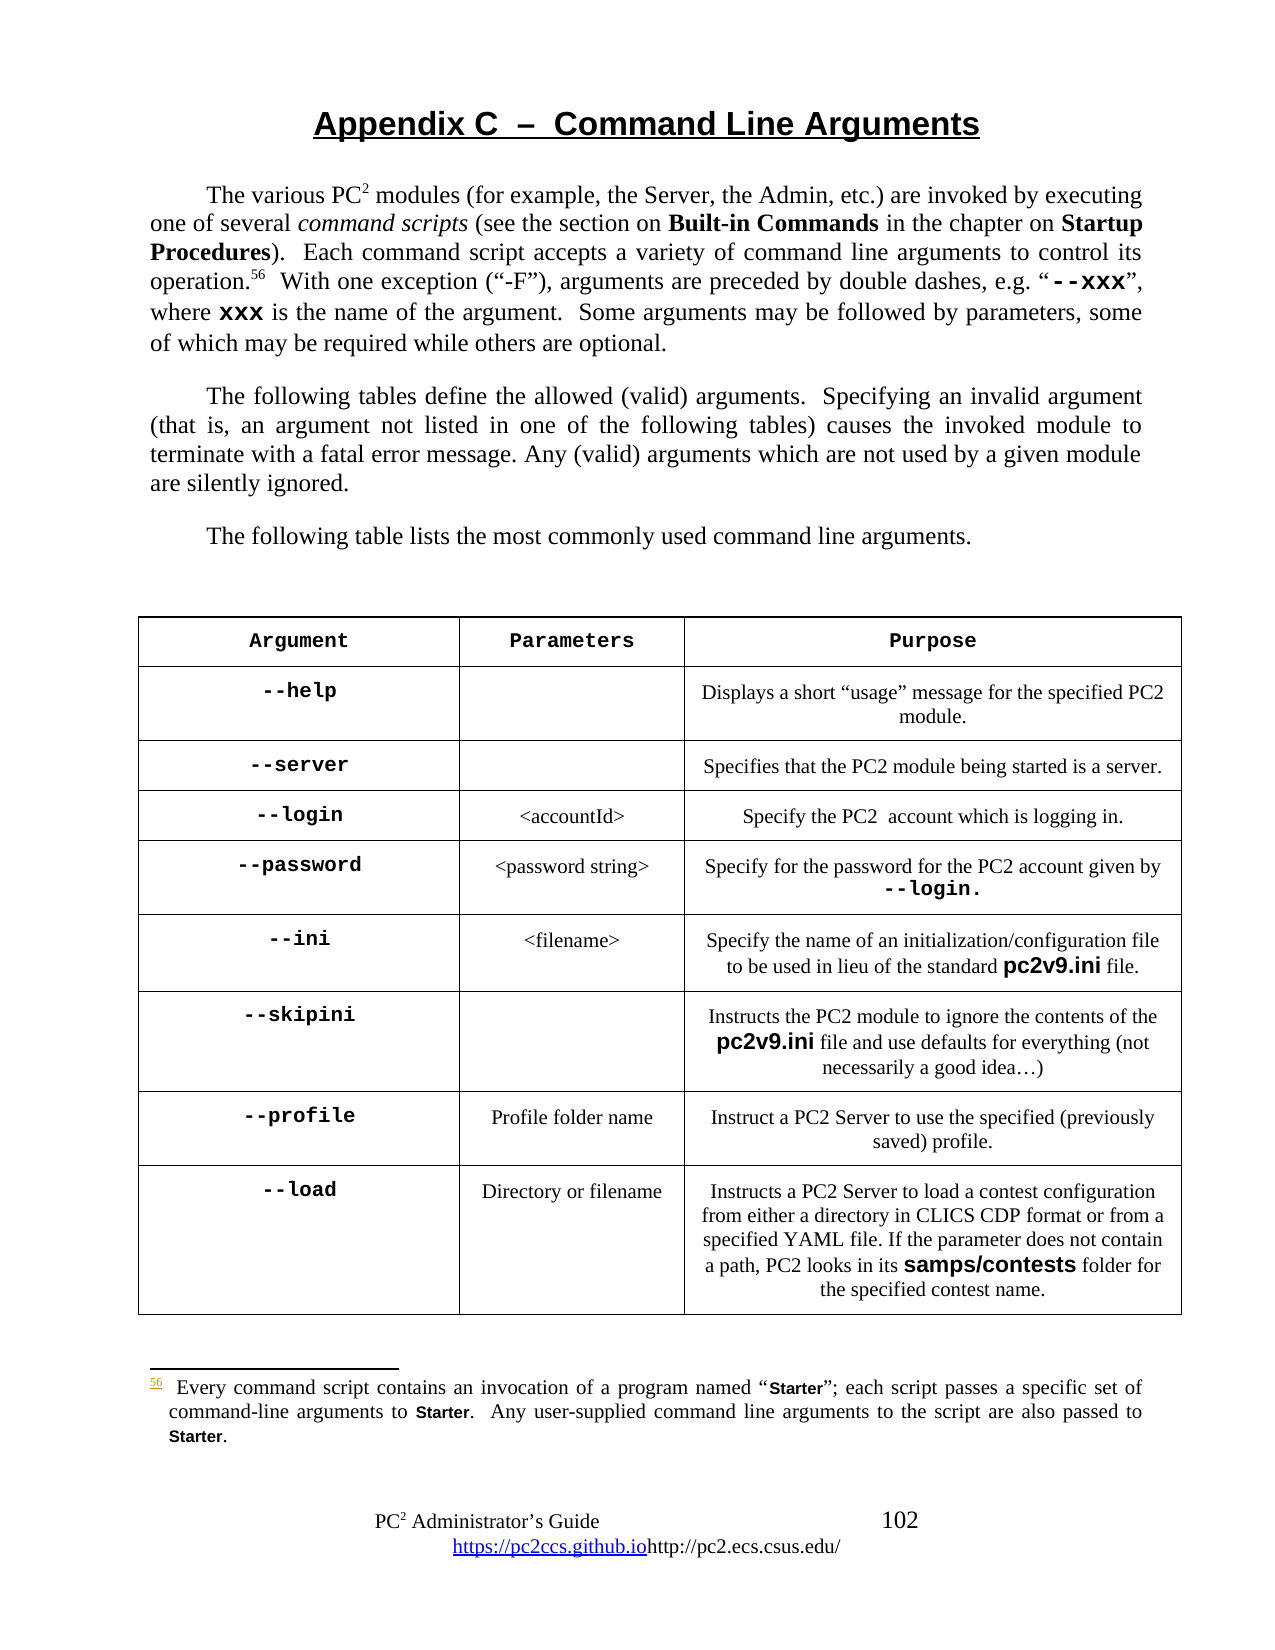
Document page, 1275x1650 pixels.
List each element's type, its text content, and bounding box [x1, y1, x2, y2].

table_cell [460, 992, 684, 1091]
table_cell [460, 741, 684, 790]
table_cell [685, 667, 1181, 740]
table_cell [139, 915, 459, 991]
table_cell [685, 791, 1181, 840]
table_header [685, 618, 1181, 666]
text Appendix C – Command Line Arguments [150, 104, 1143, 142]
table_cell [139, 1092, 459, 1165]
table_header [460, 618, 684, 666]
table_cell [139, 1166, 459, 1314]
table_cell [685, 992, 1181, 1091]
table_cell [460, 667, 684, 740]
table_header [139, 618, 459, 666]
table_cell [139, 992, 459, 1091]
table_cell [139, 667, 459, 740]
table_cell [460, 791, 684, 840]
table_cell [685, 741, 1181, 790]
table_cell [139, 791, 459, 840]
table_cell [685, 1166, 1181, 1314]
table_cell [685, 915, 1181, 991]
table_cell [460, 1092, 684, 1165]
table_cell [460, 1166, 684, 1314]
table_cell [685, 841, 1181, 914]
table_cell [139, 741, 459, 790]
table_cell [460, 841, 684, 914]
table_cell [139, 841, 459, 914]
table_cell [460, 915, 684, 991]
table_cell [685, 1092, 1181, 1165]
